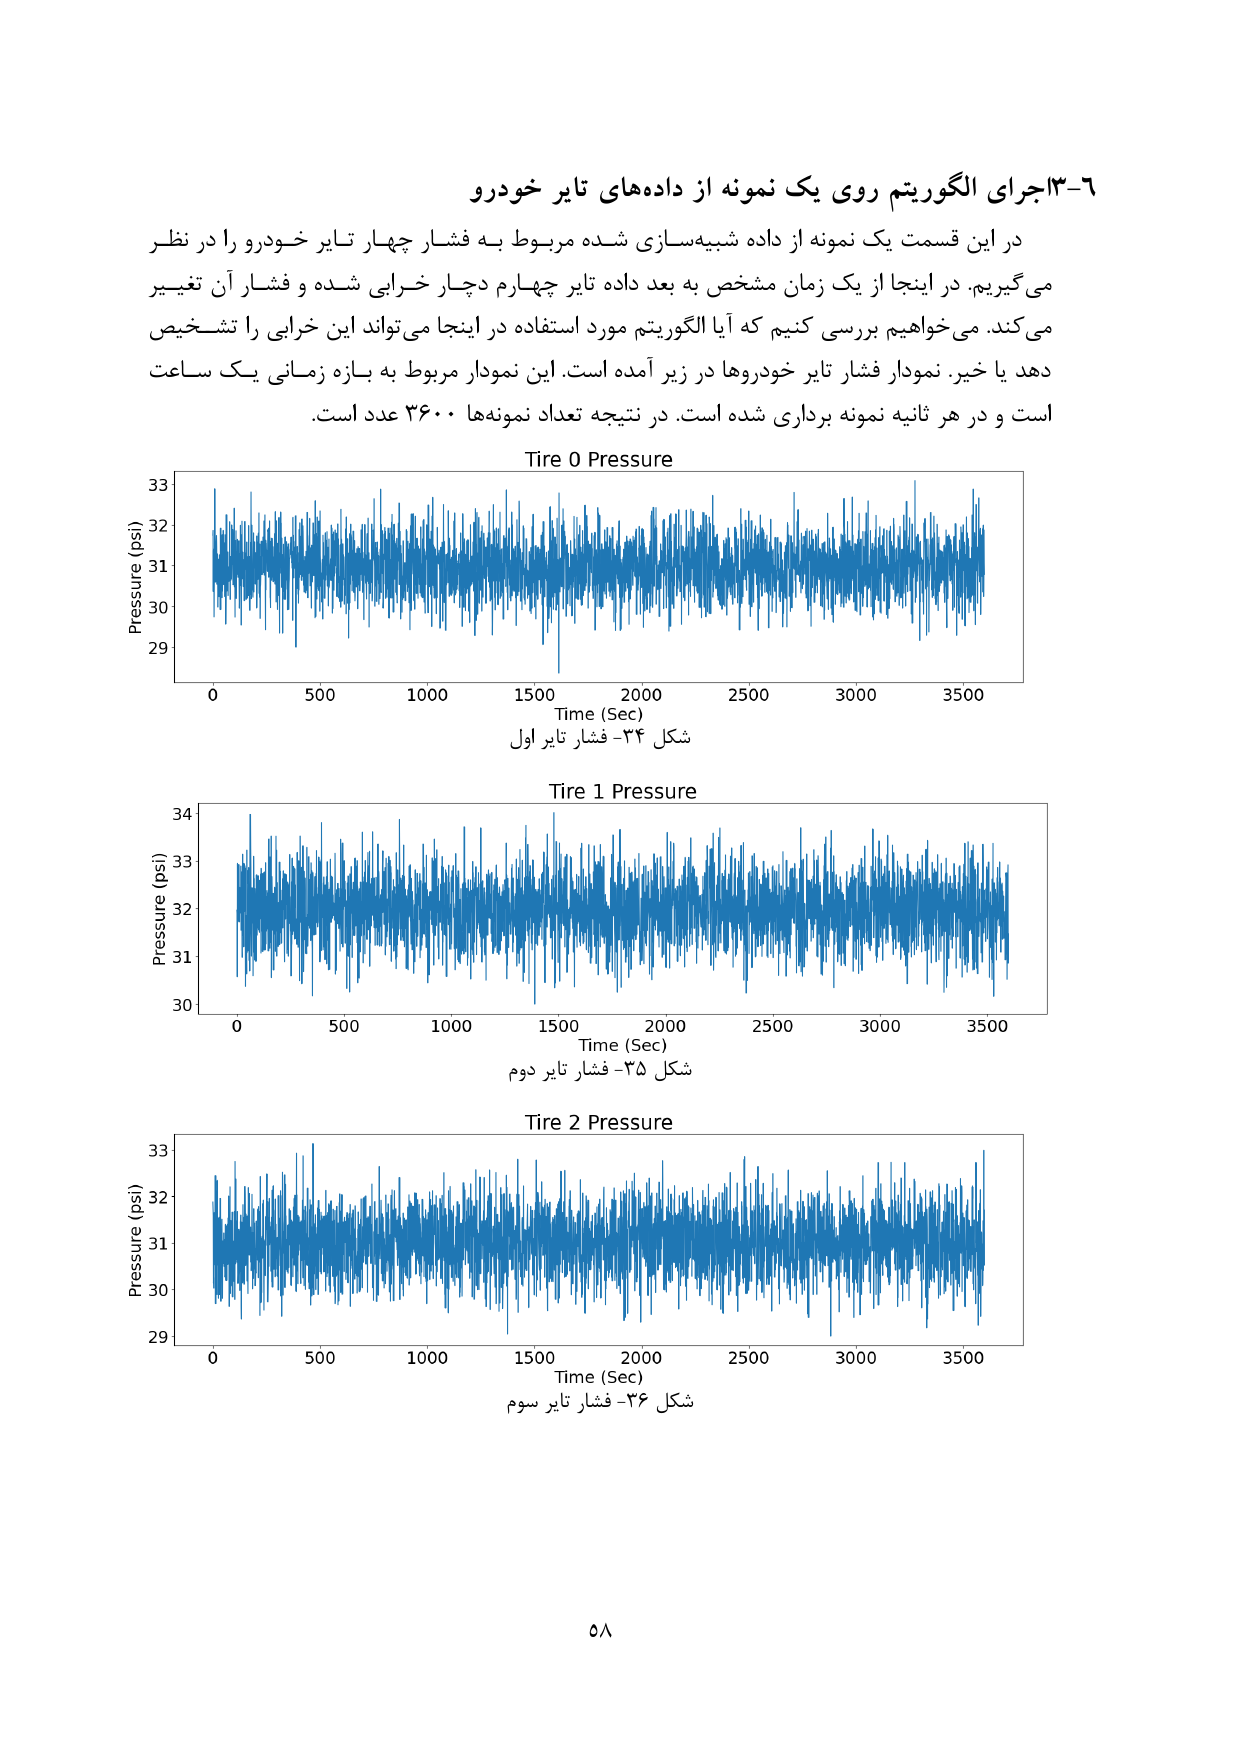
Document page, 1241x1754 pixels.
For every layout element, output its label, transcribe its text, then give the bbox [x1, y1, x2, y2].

text شکل 36- فشار تایر سوم [148, 1391, 1051, 1416]
text شکل 34- فشار تایر اول [148, 727, 1051, 752]
picture [147, 777, 1052, 1059]
picture [123, 446, 1028, 728]
text شکل 35- فشار تایر دوم [148, 1059, 1051, 1084]
subtitle اجرای الگوریتم روی یک نمونه از داده‌های تایر خودرو [148, 177, 1051, 211]
text در این قسمت یک نمونه از داده شبیه‌سازی شده مربوط به فشار چهار تایر خودرو را در نظر می‌گیریم. در اینجا از یک زمان مشخص به بعد داده تایر چهارم دچار خرابی شده و فشار آن تغییر می‌کند. می‌خواهیم بررسی کنیم که آیا الگوریتم مورد استفاده در اینجا می‌تواند این خرابی را تشخیص دهد یا خیر. نمودار فشار تایر خودروها در زیر آمده است. این نمودار مربوط به بازه زمانی یک ساعت است و در هر ثانیه نمونه برداری شده است. در نتیجه تعداد نمونه‌ها 3600 عدد است. [148, 227, 1051, 431]
picture [123, 1109, 1028, 1391]
